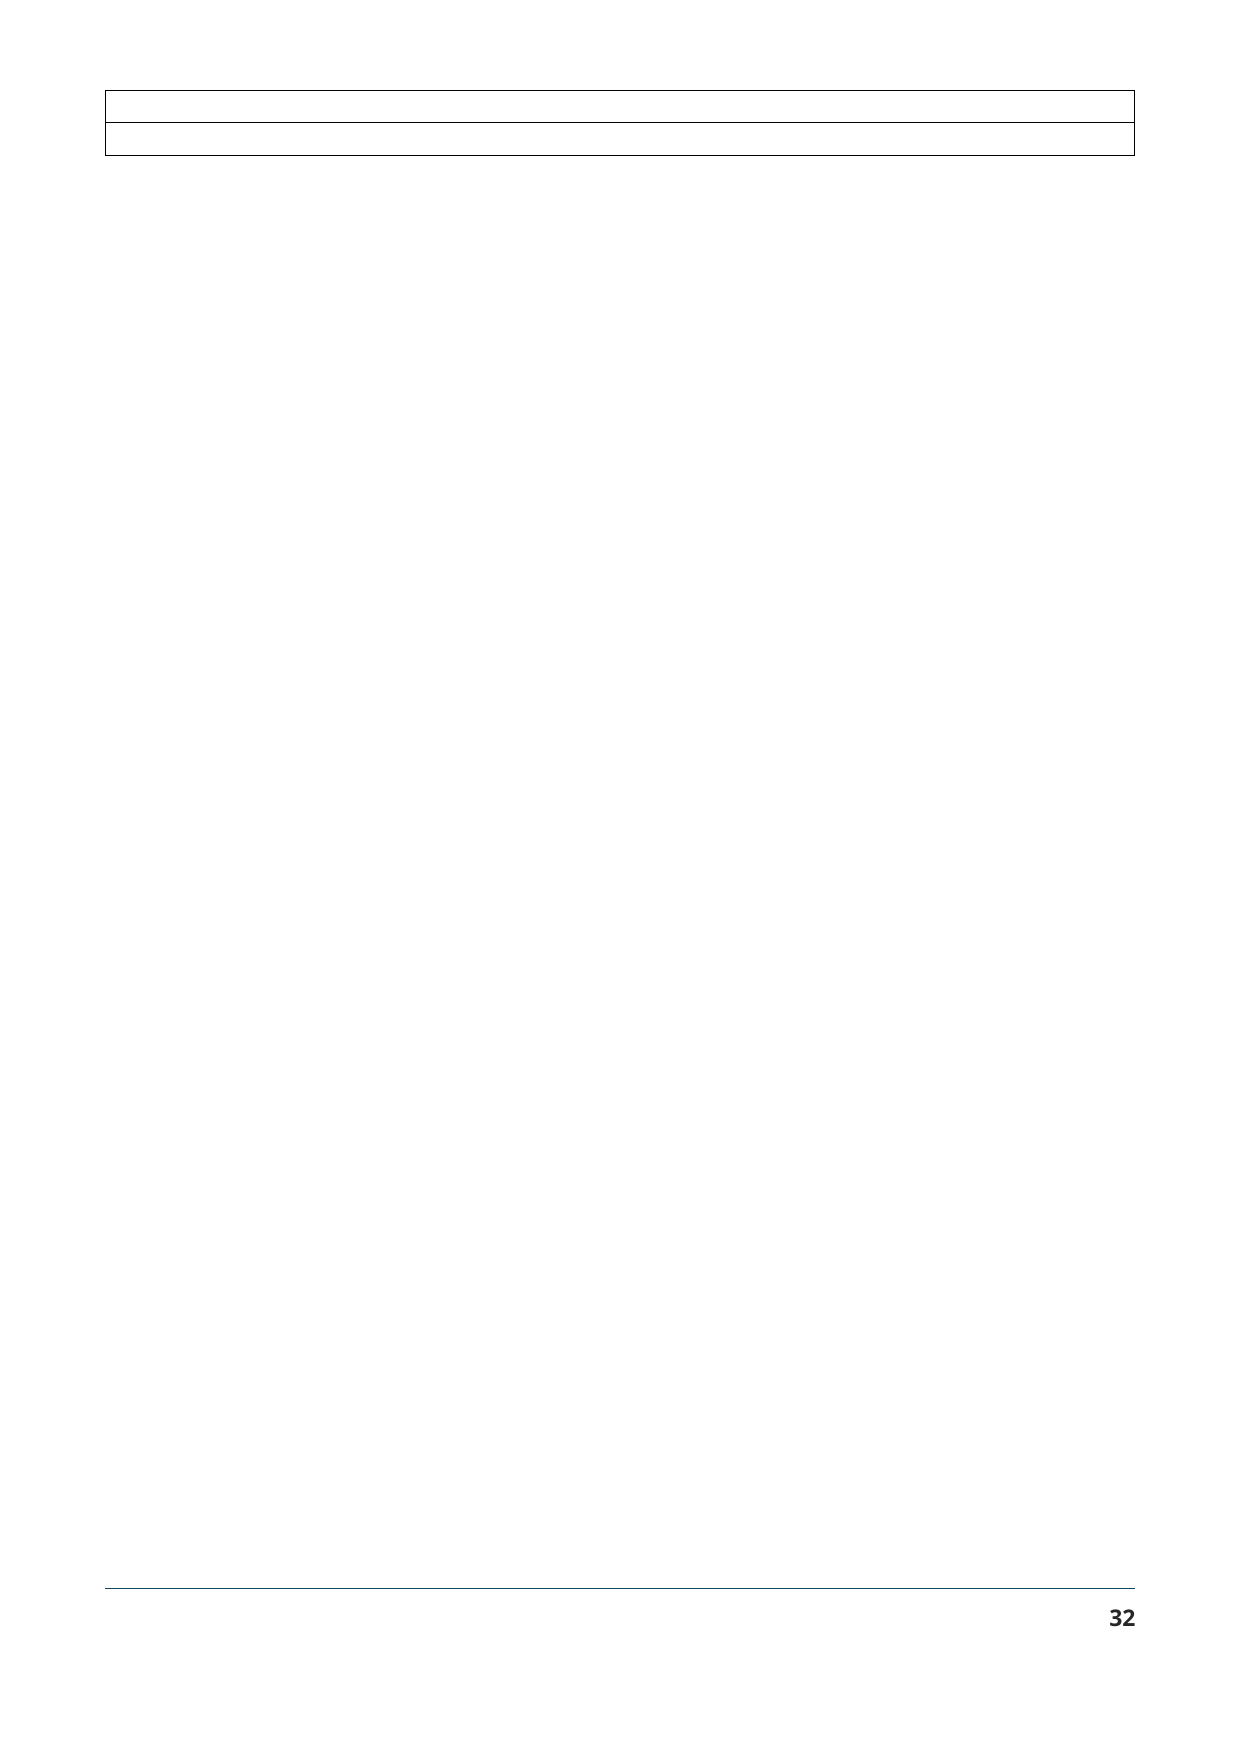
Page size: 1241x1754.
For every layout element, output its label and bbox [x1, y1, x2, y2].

table_cell [106, 91, 1134, 122]
table_cell [106, 123, 1134, 154]
